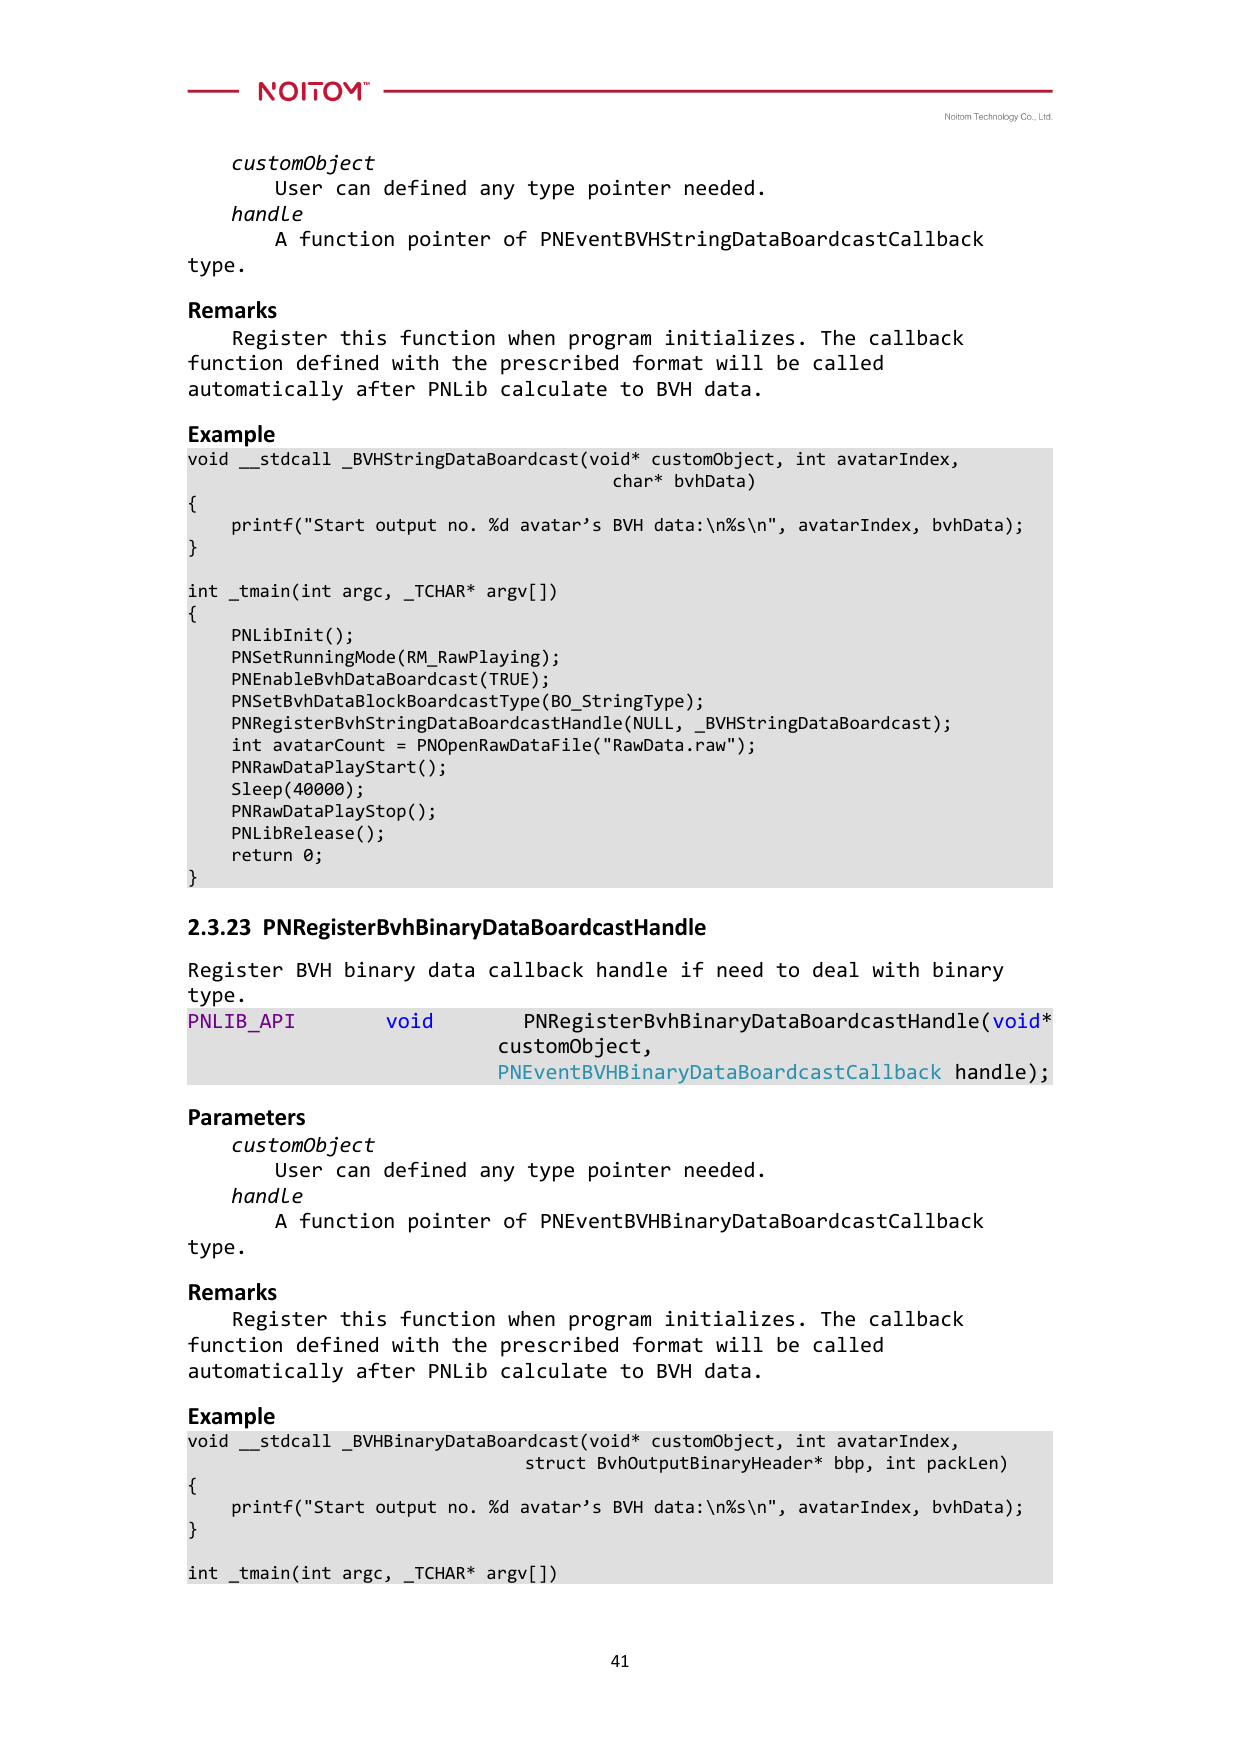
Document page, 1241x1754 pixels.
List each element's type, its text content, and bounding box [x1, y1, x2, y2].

text PNLibInit(); [187, 624, 1053, 646]
text { [187, 492, 1053, 514]
text handle [187, 1183, 1053, 1209]
subtitle PNRegisterBvhBinaryDataBoardcastHandle [187, 911, 1053, 942]
text void __stdcall _BVHBinaryDataBoardcast(void* customObject, int avatarIndex, struct BvhOutputBinaryHeader* bbp, int packLen) [187, 1431, 1053, 1474]
text customObject [187, 150, 1053, 176]
text PNEnableBvhDataBoardcast(TRUE); [187, 668, 1053, 690]
text User can defined any type pointer needed. [187, 176, 1053, 201]
text PNLIB_API void PNRegisterBvhBinaryDataBoardcastHandle(void* customObject, PNEventBVHBinaryDataBoardcastCallback handle); [187, 1008, 1053, 1085]
text int avatarCount = PNOpenRawDataFile("RawData.raw"); [187, 734, 1053, 756]
text A function pointer of PNEventBVHBinaryDataBoardcastCallback type. [187, 1209, 1053, 1260]
text PNRegisterBvhStringDataBoardcastHandle(NULL, _BVHStringDataBoardcast); [187, 712, 1053, 734]
text void __stdcall _BVHStringDataBoardcast(void* customObject, int avatarIndex, [187, 448, 1053, 471]
text Remarks [187, 294, 1053, 325]
text A function pointer of PNEventBVHStringDataBoardcastCallback type. [187, 227, 1053, 278]
text PNSetRunningMode(RM_RawPlaying); [187, 646, 1053, 668]
text } [187, 536, 1053, 558]
text Example [187, 418, 1053, 448]
picture [187, 59, 1053, 134]
text printf("Start output no. %d avatar’s BVH data:\n%s\n", avatarIndex, bvhData); [187, 514, 1053, 536]
text return 0; [187, 844, 1053, 866]
text printf("Start output no. %d avatar’s BVH data:\n%s\n", avatarIndex, bvhData); [187, 1496, 1053, 1518]
text PNLibRelease(); [187, 822, 1053, 844]
text Example [187, 1400, 1053, 1431]
text { [187, 1474, 1053, 1496]
text PNRawDataPlayStart(); [187, 756, 1053, 778]
text char* bvhData) [187, 471, 1053, 492]
text } [187, 1518, 1053, 1540]
text Register BVH binary data callback handle if need to deal with binary type. [187, 957, 1053, 1008]
text PNRawDataPlayStop(); [187, 800, 1053, 822]
text User can defined any type pointer needed. [187, 1158, 1053, 1183]
text Register this function when program initializes. The callback function defined with the prescribed format will be called automatically after PNLib calculate to BVH data. [187, 325, 1053, 402]
text PNSetBvhDataBlockBoardcastType(BO_StringType); [187, 690, 1053, 712]
text { [187, 602, 1053, 624]
text Sleep(40000); [187, 778, 1053, 800]
text } [187, 866, 1053, 888]
text customObject [187, 1132, 1053, 1158]
text Parameters [187, 1101, 1053, 1132]
text int _tmain(int argc, _TCHAR* argv[]) [187, 1562, 1053, 1584]
text Remarks [187, 1276, 1053, 1307]
text Register this function when program initializes. The callback function defined with the prescribed format will be called automatically after PNLib calculate to BVH data. [187, 1307, 1053, 1384]
text handle [187, 201, 1053, 227]
text int _tmain(int argc, _TCHAR* argv[]) [187, 580, 1053, 602]
